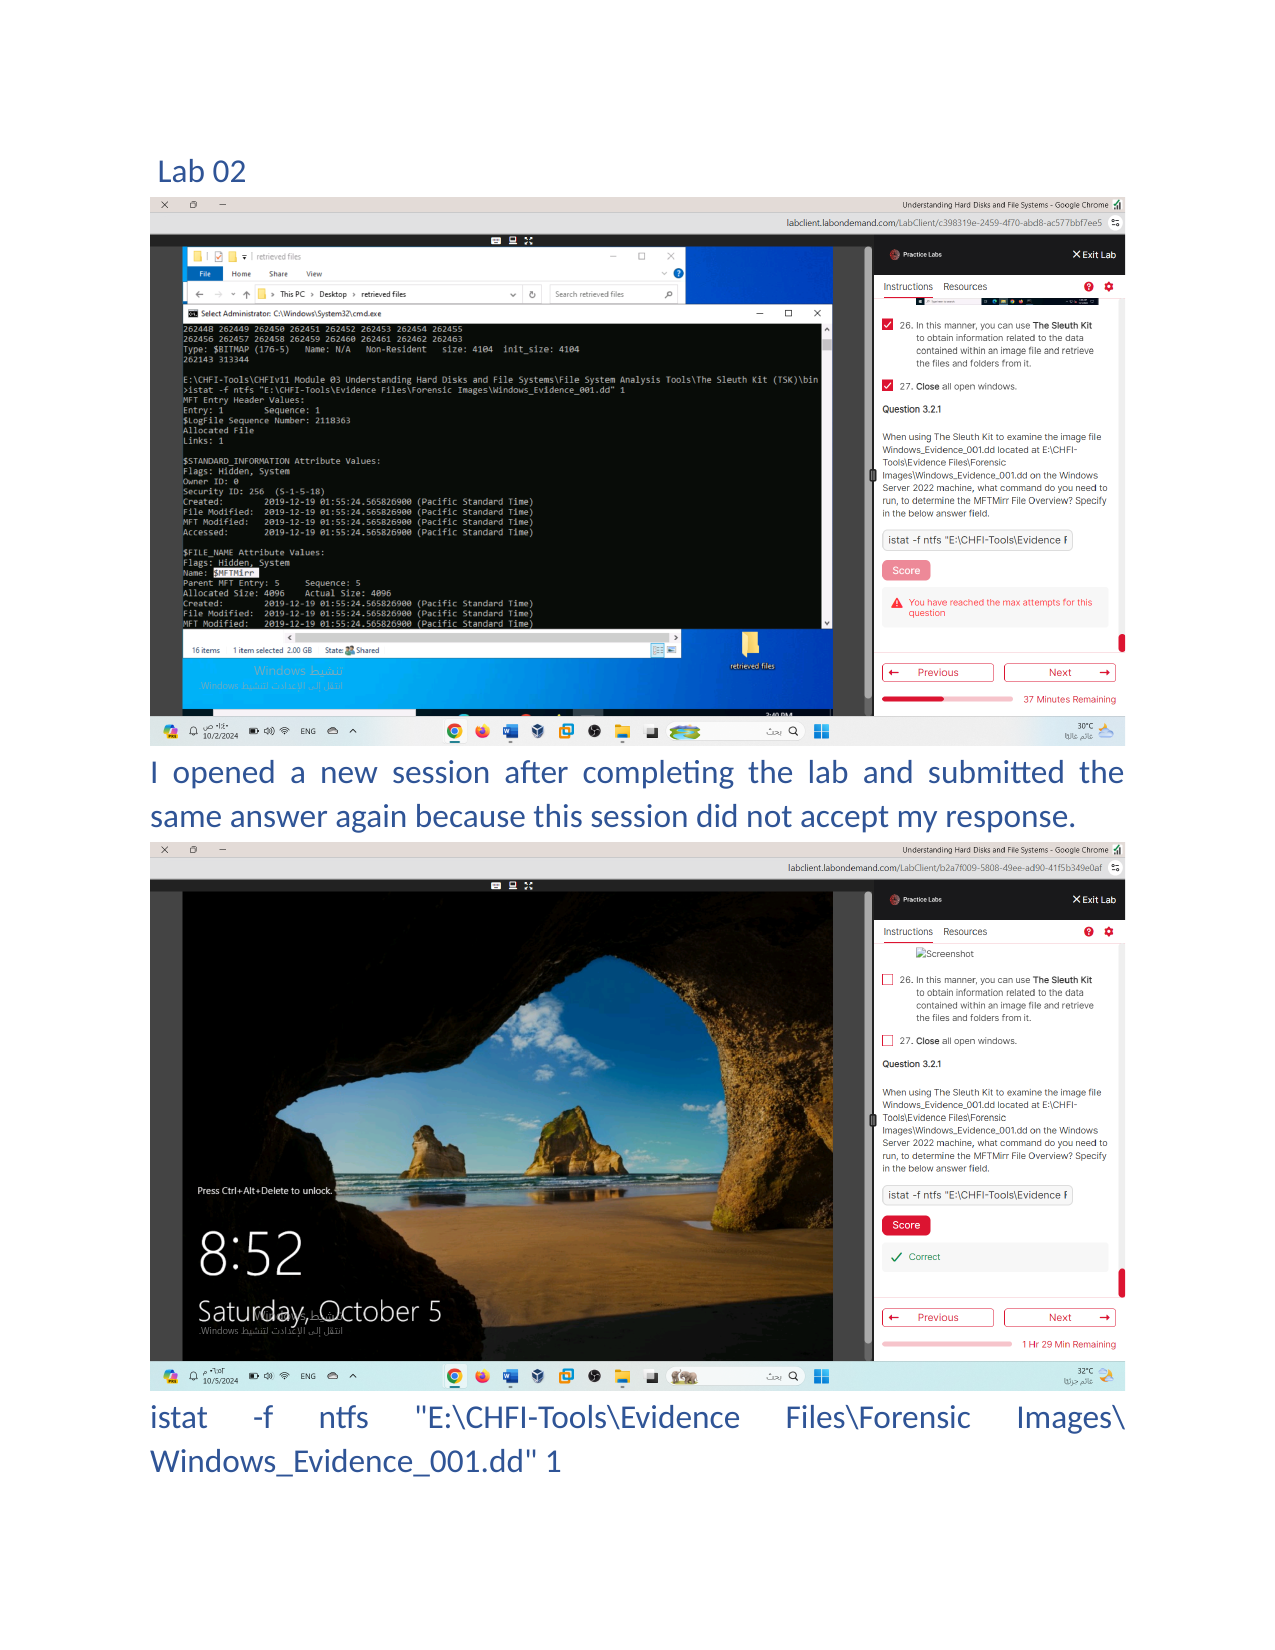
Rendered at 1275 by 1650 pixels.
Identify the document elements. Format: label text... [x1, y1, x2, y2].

picture [150, 197, 1125, 746]
picture [150, 842, 1125, 1391]
text I opened a new session after completing the lab and submitted the same answer again because this session did not accept my response. [150, 751, 1126, 836]
text Lab 02 [150, 150, 1126, 191]
text istat -f ntfs "E:\CHFI-Tools\Evidence Files\Forensic Images\Windows_Evidence_001.dd" 1 [150, 1396, 1126, 1481]
